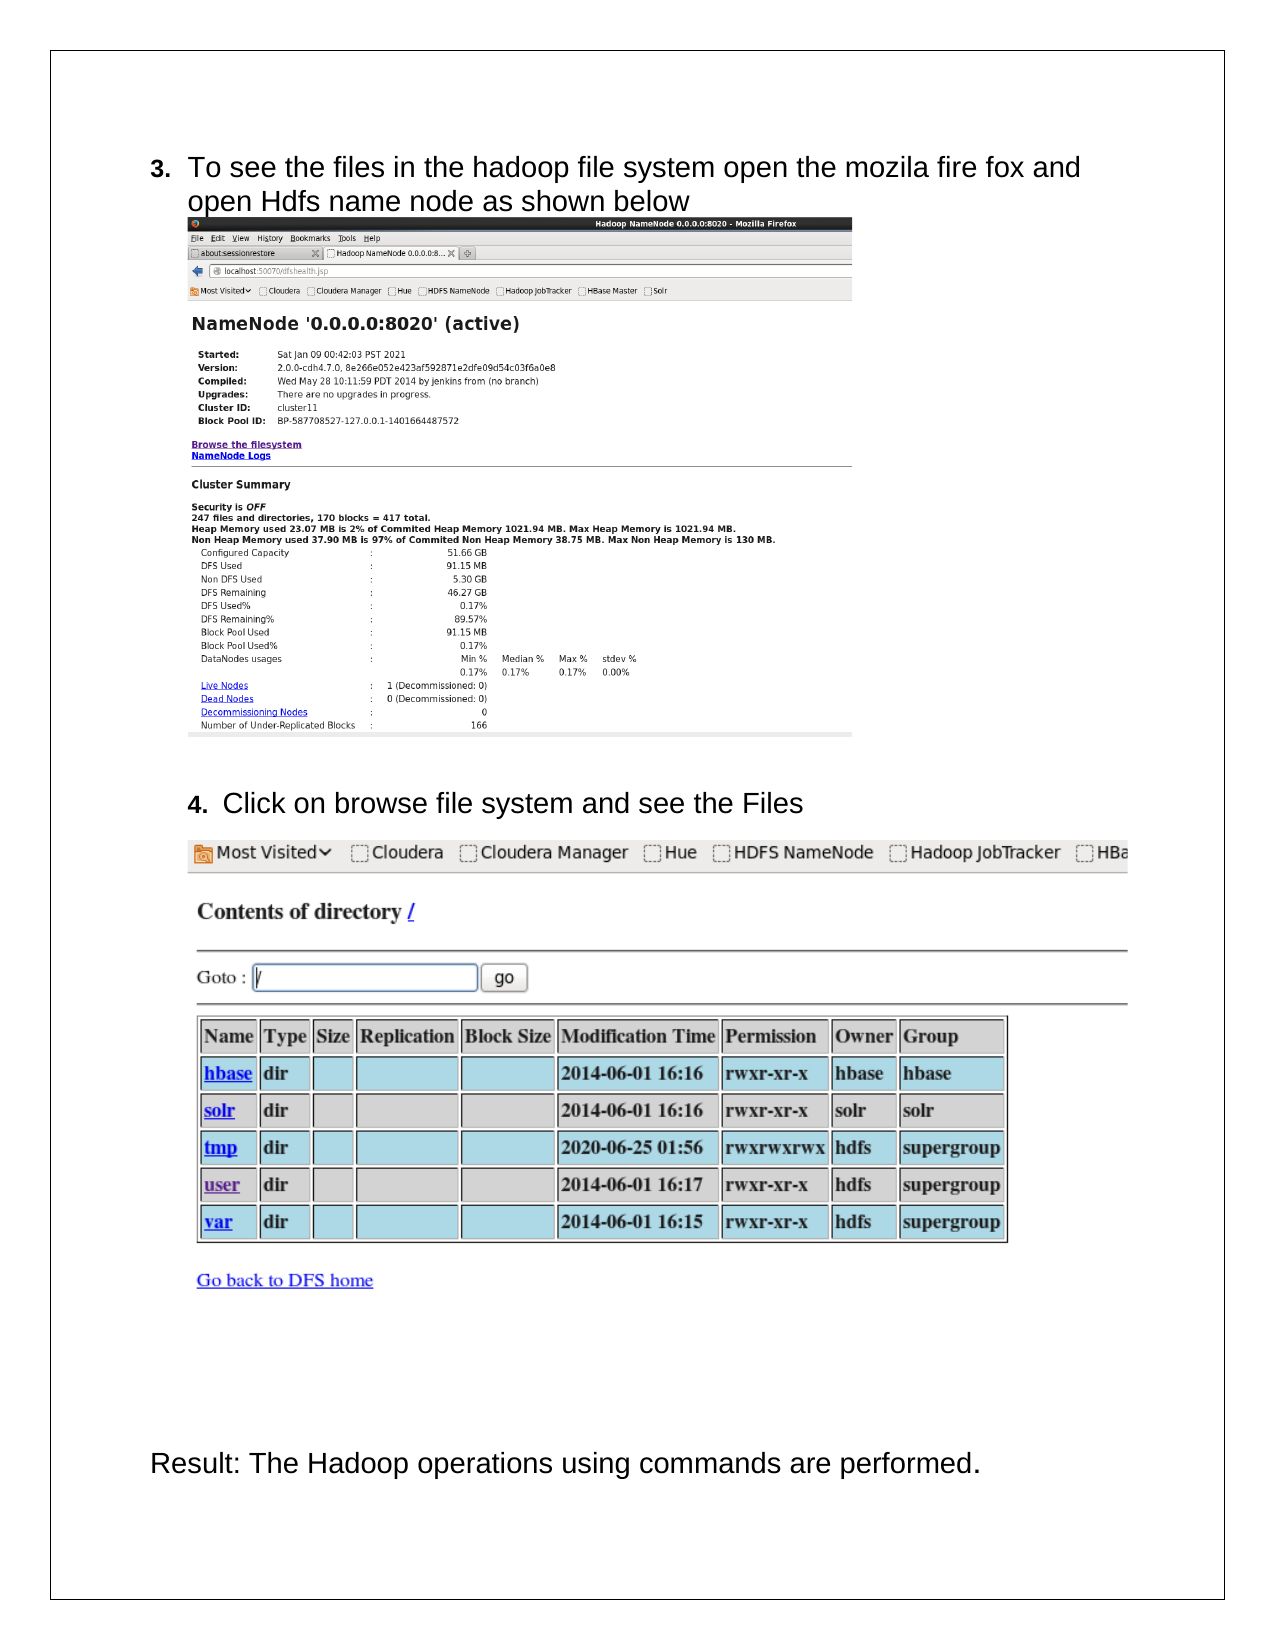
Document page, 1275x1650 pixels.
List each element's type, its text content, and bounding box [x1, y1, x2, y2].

text 4. Click on browse file system and see the Files [187, 786, 1125, 819]
picture [187, 217, 853, 737]
picture [187, 840, 1128, 1300]
text Result: The Hadoop operations using commands are performed. [150, 1446, 1125, 1479]
